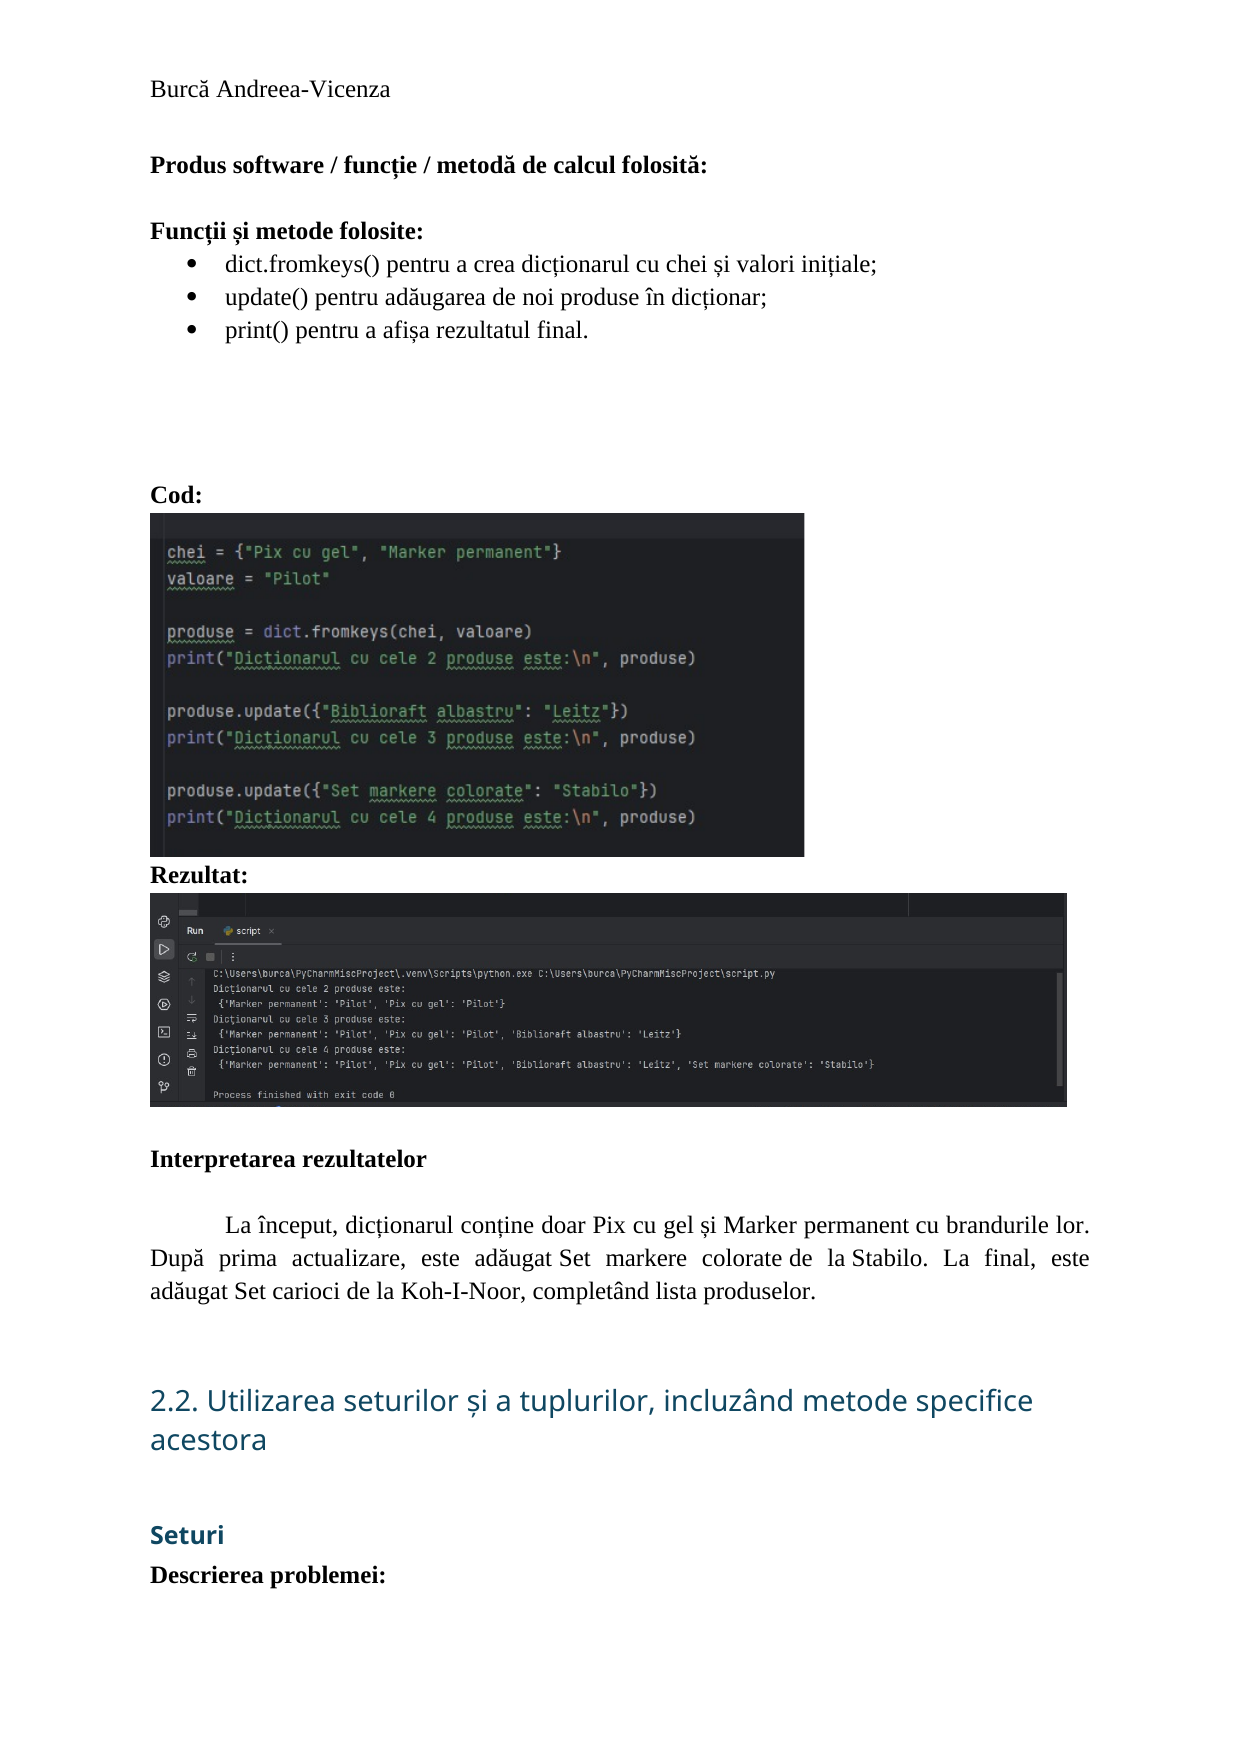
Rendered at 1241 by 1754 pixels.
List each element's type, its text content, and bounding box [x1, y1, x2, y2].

text Cod: [150, 480, 1090, 509]
text Rezultat: [150, 861, 1090, 889]
text Descrierea problemei: [150, 1560, 1090, 1588]
text Funcții și metode folosite: [150, 216, 1090, 245]
list dict.fromkeys() pentru a crea dicționarul cu chei și valori inițiale; [187, 249, 1090, 278]
subtitle Seturi [150, 1517, 1090, 1551]
text Interpretarea rezultatelor [150, 1144, 1090, 1173]
list print() pentru a afișa rezultatul final. [187, 315, 1090, 344]
picture [150, 893, 1067, 1107]
text La început, dicționarul conține doar Pix cu gel și Marker permanent cu brandurile lor. După prima actualizare, este adăugat Set markere colorate de la Stabilo. La final, este adăugat Set carioci de la Koh-I-Noor, completând lista produselor. [150, 1210, 1090, 1305]
subtitle 2.2. Utilizarea seturilor și a tuplurilor, incluzând metode specifice acestora [150, 1380, 1090, 1459]
list update() pentru adăugarea de noi produse în dicționar; [187, 282, 1090, 311]
picture [150, 513, 805, 857]
text Produs software / funcție / metodă de calcul folosită: [150, 150, 1090, 179]
